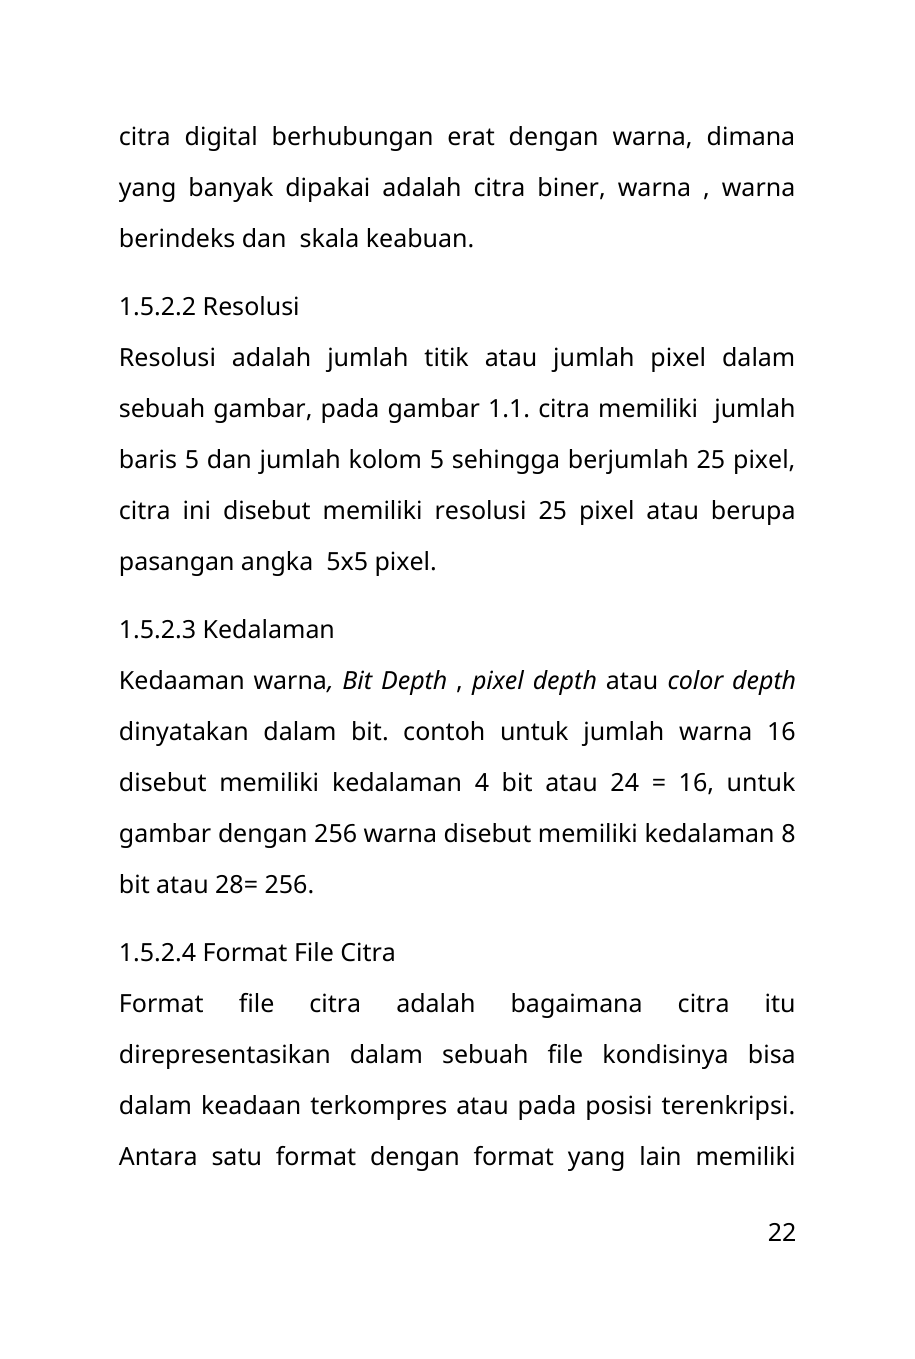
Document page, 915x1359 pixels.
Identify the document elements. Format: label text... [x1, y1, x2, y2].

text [119, 985, 796, 1173]
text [119, 119, 796, 255]
subtitle 1.5.2.2 Resolusi [119, 288, 796, 323]
subtitle 1.5.2.4 Format File Citra [119, 934, 796, 968]
subtitle 1.5.2.3 Kedalaman [119, 611, 796, 646]
text Resolusi adalah jumlah titik atau jumlah pixel dalam sebuah gambar, pada gambar 1.1. citra memiliki jumlah baris 5 dan jumlah kolom 5 sehingga berjumlah 25 pixel, citra ini disebut memiliki resolusi 25 pixel atau berupa pasangan angka 5x5 pixel. [119, 339, 796, 578]
text Kedaaman warna, Bit Depth , pixel depth atau color depth dinyatakan dalam bit. contoh untuk jumlah warna 16 disebut memiliki kedalaman 4 bit atau 24 = 16, untuk gambar dengan 256 warna disebut memiliki kedalaman 8 bit atau 28= 256. [119, 662, 796, 901]
